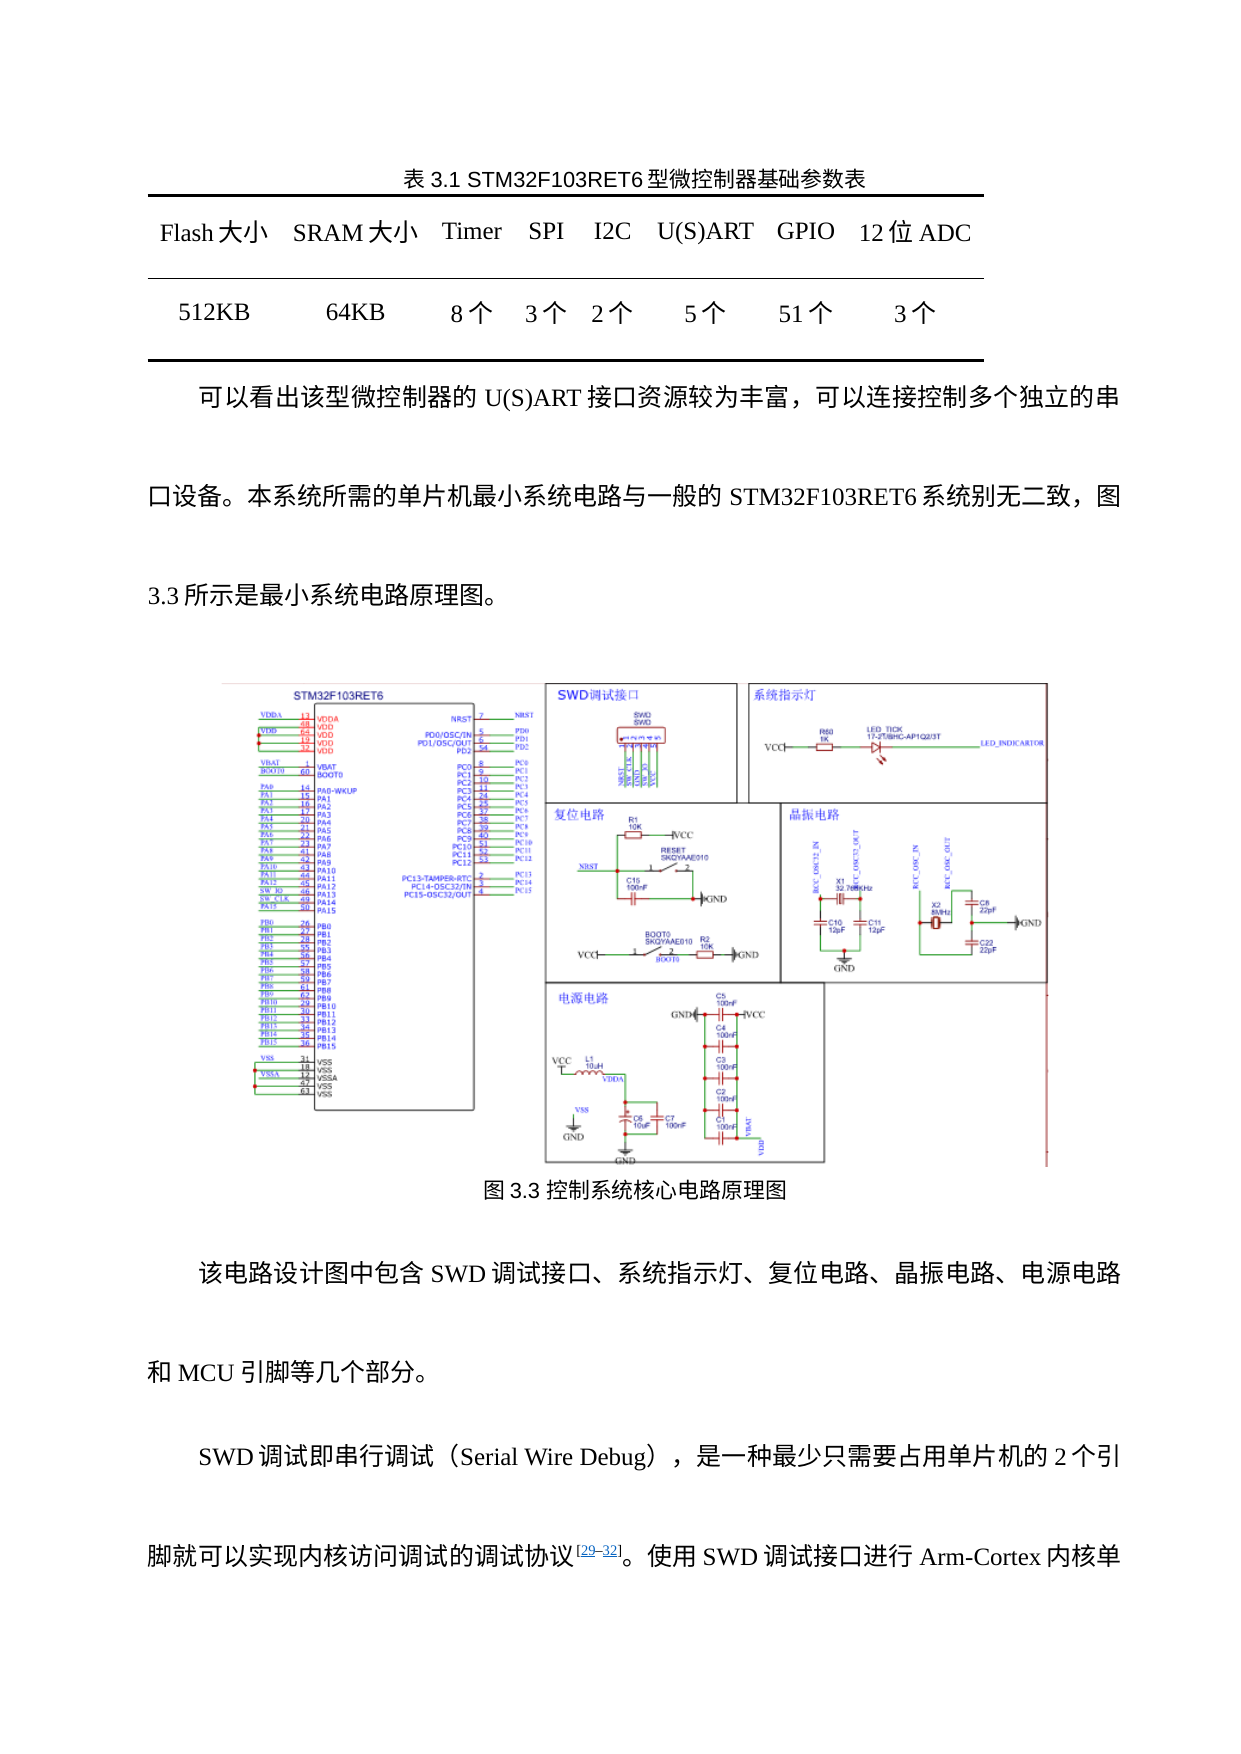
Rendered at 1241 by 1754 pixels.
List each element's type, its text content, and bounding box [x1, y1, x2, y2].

table_header GPIO [765, 197, 846, 278]
table_cell 64KB [281, 279, 430, 359]
table_header U(S)ART [646, 197, 765, 278]
table_cell 3个 [513, 279, 579, 359]
table_cell 8个 [430, 279, 513, 359]
text 图3.3 控制系统核心电路原理图 [148, 1173, 1122, 1206]
table_cell 512KB [148, 279, 281, 359]
table_header Timer [430, 197, 513, 278]
text 该电路设计图中包含SWD调试接口、系统指示灯、复位电路、晶振电路、电源电路和MCU引脚等几个部分。 [148, 1239, 1122, 1404]
picture [221, 683, 1049, 1167]
table_cell 5个 [646, 279, 765, 359]
table_cell 51个 [765, 279, 846, 359]
table_header SPI [513, 197, 579, 278]
table_header SRAM大小 [281, 197, 430, 278]
text 表 3.1 STM32F103RET6型微控制器基础参数表 [148, 161, 1122, 194]
table_header 12位ADC [846, 197, 984, 278]
table_header I2C [579, 197, 646, 278]
table_cell 3个 [846, 279, 984, 359]
text 可以看出该型微控制器的U(S)ART接口资源较为丰富，可以连接控制多个独立的串口设备。本系统所需的单片机最小系统电路与一般的STM32F103RET6系统别无二致，图3.3所示是最小系统电路原理图。 [148, 362, 1122, 626]
table_header Flash大小 [148, 197, 281, 278]
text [148, 1422, 1122, 1587]
table_cell 2个 [579, 279, 646, 359]
